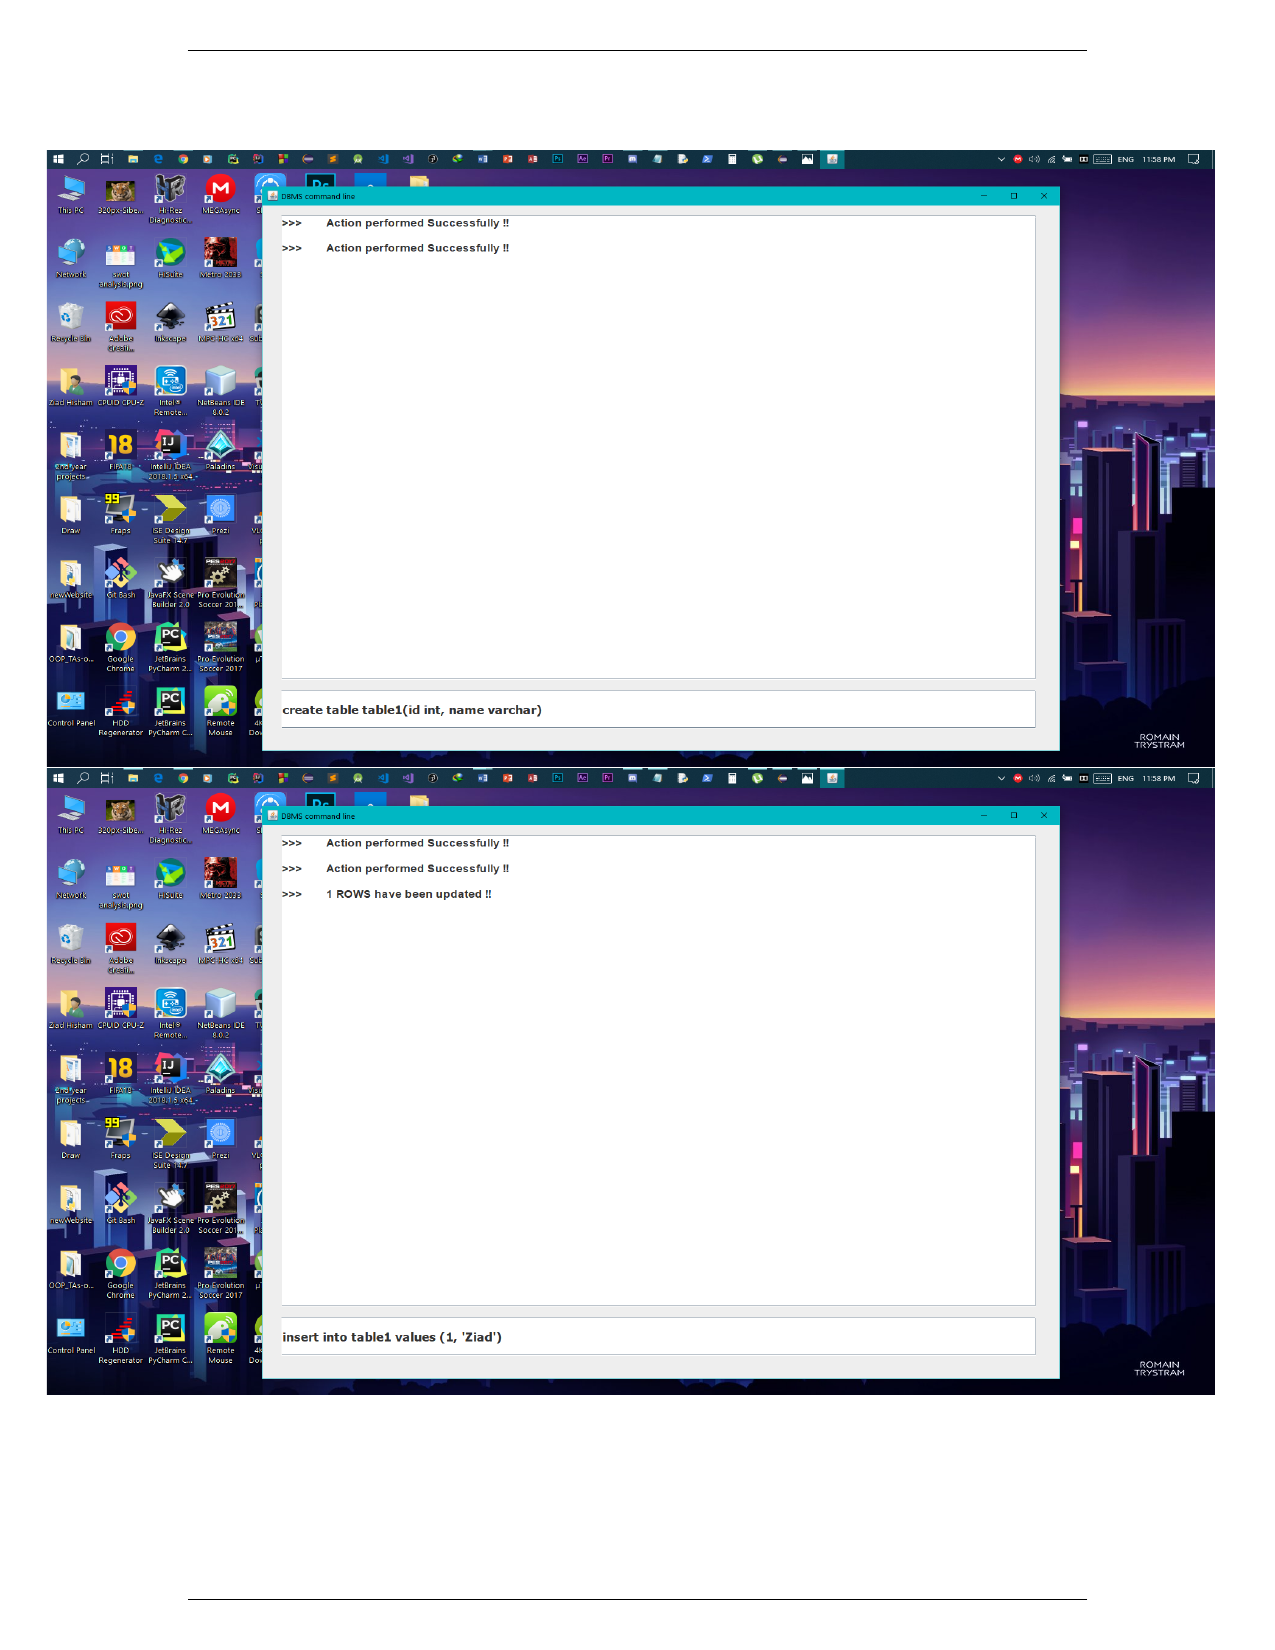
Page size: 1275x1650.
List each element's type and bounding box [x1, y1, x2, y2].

picture [46, 768, 1215, 1395]
picture [46, 150, 1215, 767]
